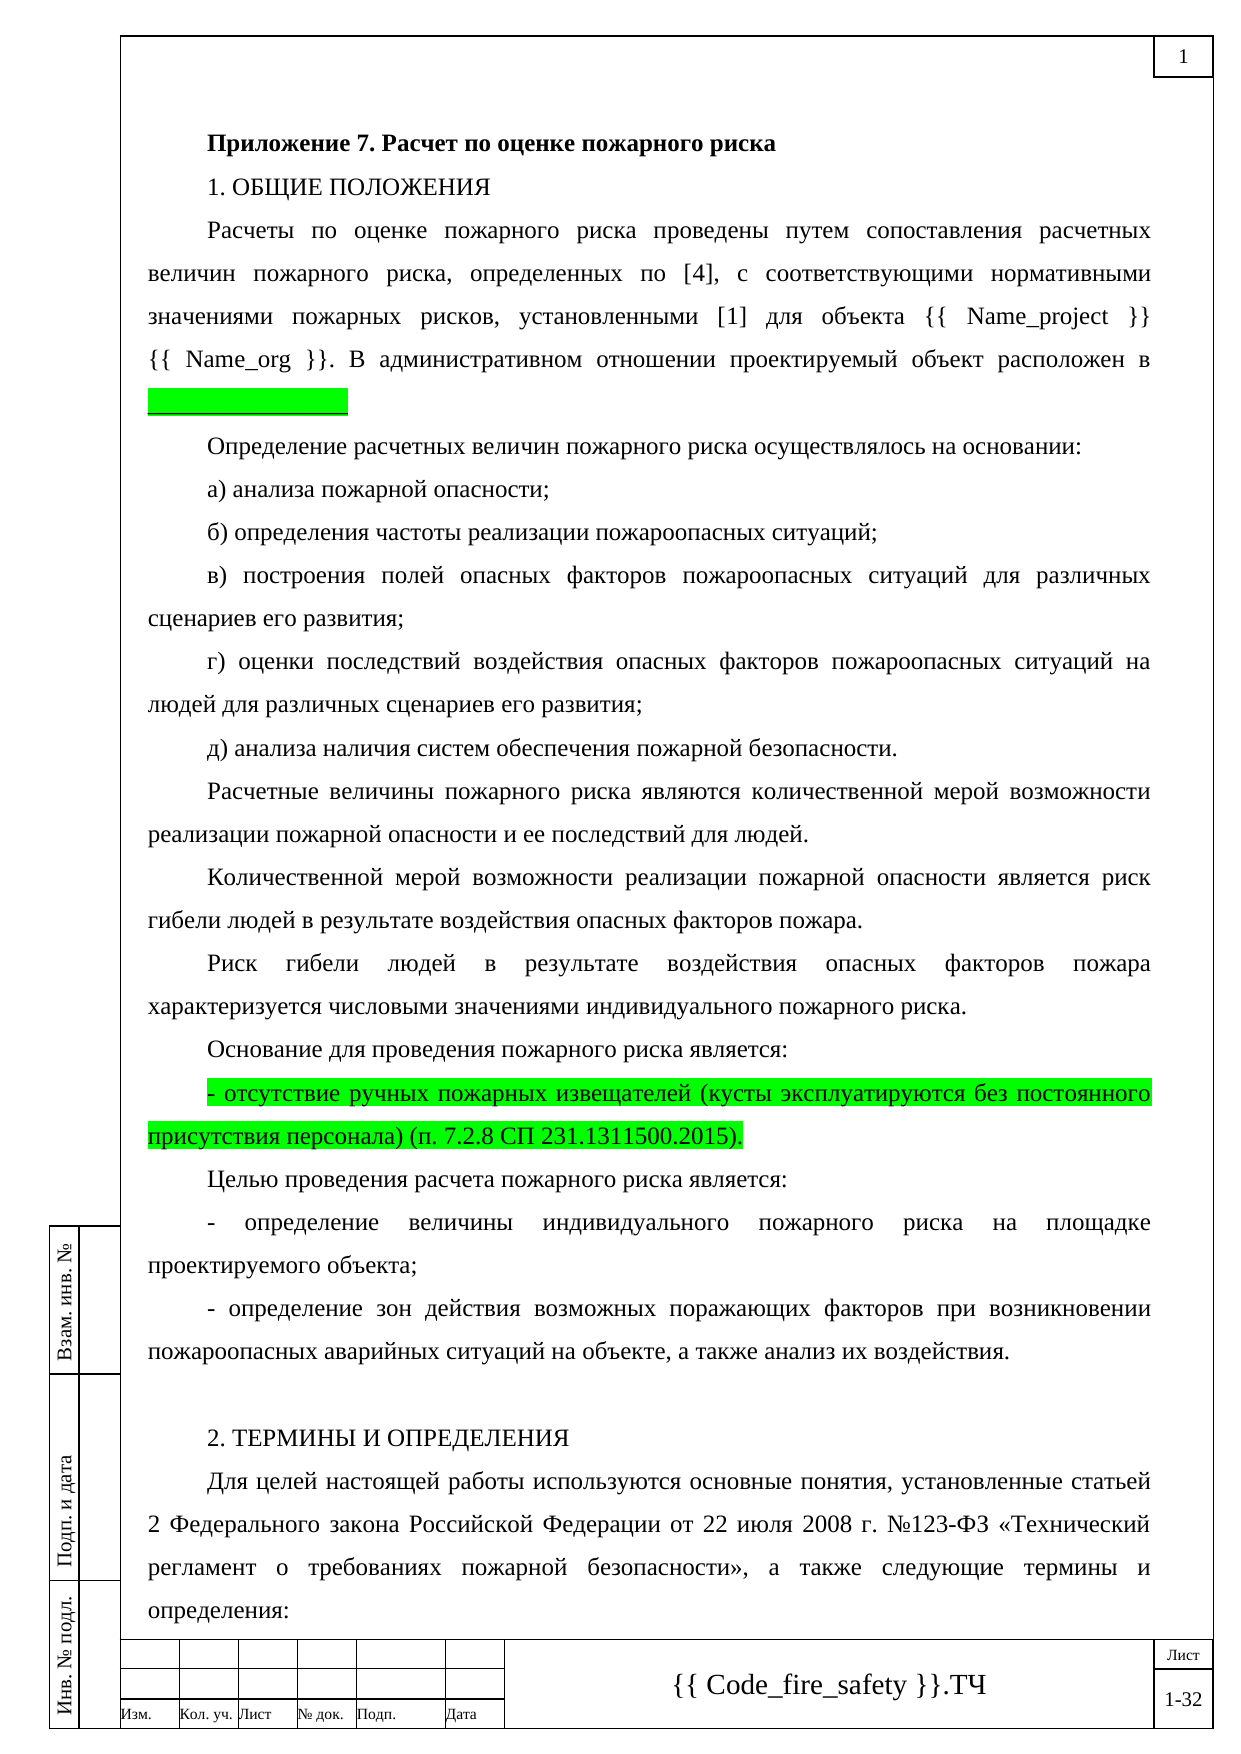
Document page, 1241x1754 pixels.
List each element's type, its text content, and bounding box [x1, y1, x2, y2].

text в) построения полей опасных факторов пожароопасных ситуаций для различных сценариев его развития; [148, 560, 1152, 632]
subtitle 2. ТЕРМИНЫ И ОПРЕДЕЛЕНИЯ [207, 1423, 1152, 1451]
text - отсутствие ручных пожарных извещателей (кусты эксплуатируются без постоянного присутствия персонала) (п. 7.2.8 СП 231.1311500.2015). [148, 1078, 1152, 1149]
text Приложение 7. Расчет по оценке пожарного риска [148, 128, 1152, 157]
text Количественной мерой возможности реализации пожарной опасности является риск гибели людей в результате воздействия опасных факторов пожара. [148, 862, 1152, 934]
text - определение зон действия возможных поражающих факторов при возникновении пожароопасных аварийных ситуаций на объекте, а также анализ их воздействия. [148, 1293, 1152, 1365]
text а) анализа пожарной опасности; [148, 474, 1152, 503]
text Риск гибели людей в результате воздействия опасных факторов пожара характеризуется числовыми значениями индивидуального пожарного риска. [148, 948, 1152, 1020]
text Расчеты по оценке пожарного риска проведены путем сопоставления расчетных величин пожарного риска, определенных по [4], с соответствующими нормативными значениями пожарных рисков, установленными [1] для объекта {{ Name_project }} {{ Name_org }}. В административном отношении проектируемый объект расположен в ________________ [148, 215, 1152, 416]
text Определение расчетных величин пожарного риска осуществлялось на основании: [148, 431, 1152, 459]
text б) определения частоты реализации пожароопасных ситуаций; [148, 517, 1152, 546]
text Основание для проведения пожарного риска является: [148, 1034, 1152, 1063]
text Для целей настоящей работы используются основные понятия, установленные статьей 2 Федерального закона Российской Федерации от 22 июля 2008 г. №123-ФЗ «Технический регламент о требованиях пожарной безопасности», а также следующие термины и определения: [148, 1466, 1152, 1624]
subtitle 1. ОБЩИЕ ПОЛОЖЕНИЯ [207, 172, 1152, 201]
text д) анализа наличия систем обеспечения пожарной безопасности. [148, 733, 1152, 761]
text - определение величины индивидуального пожарного риска на площадке проектируемого объекта; [148, 1207, 1152, 1279]
text г) оценки последствий воздействия опасных факторов пожароопасных ситуаций на людей для различных сценариев его развития; [148, 646, 1152, 718]
text Расчетные величины пожарного риска являются количественной мерой возможности реализации пожарной опасности и ее последствий для людей. [148, 776, 1152, 848]
text Целью проведения расчета пожарного риска является: [148, 1164, 1152, 1193]
